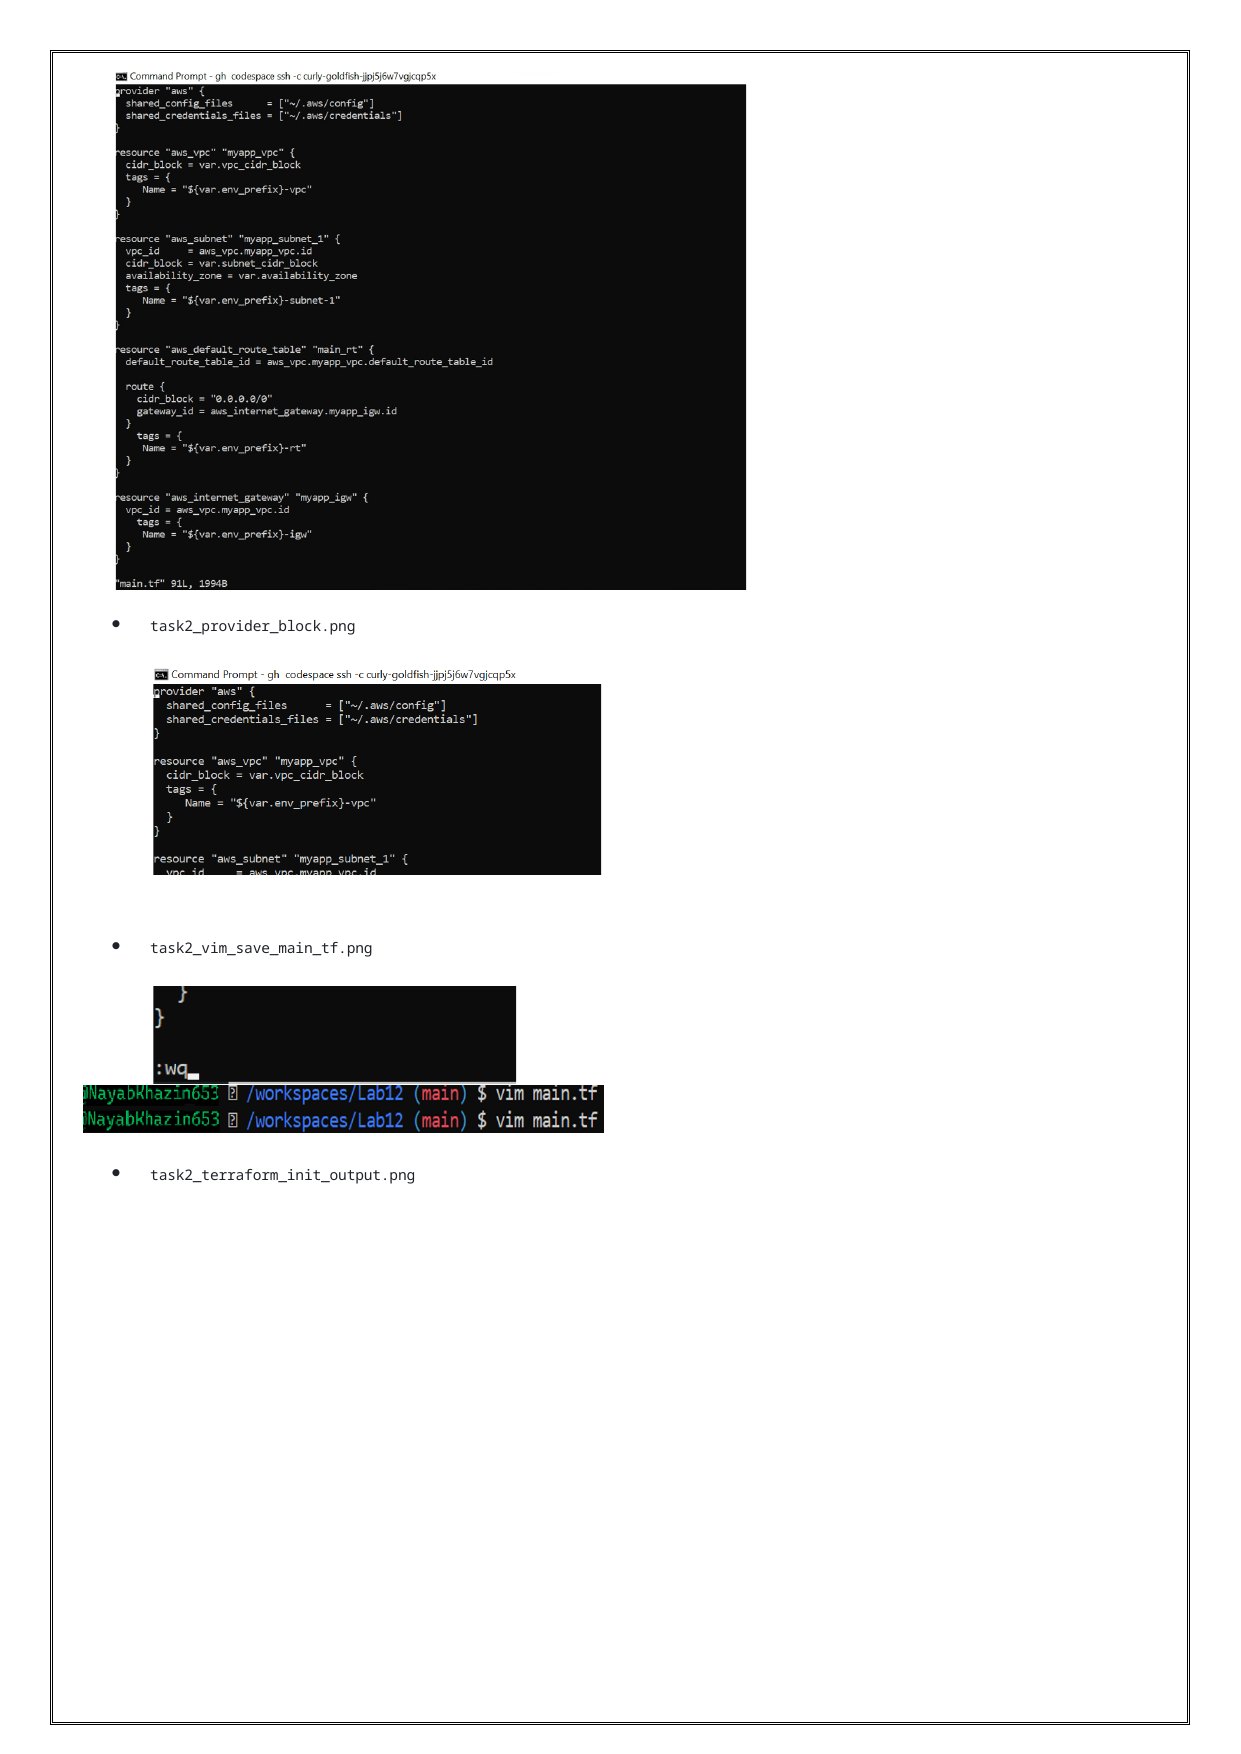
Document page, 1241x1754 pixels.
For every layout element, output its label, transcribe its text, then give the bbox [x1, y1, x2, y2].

picture [153, 986, 517, 1084]
list task2_vim_save_main_tf.png [112, 938, 1152, 958]
picture [115, 72, 747, 590]
list task2_provider_block.png [112, 616, 1152, 636]
list task2_terraform_init_output.png [112, 1165, 1152, 1185]
picture [83, 1085, 604, 1133]
picture [153, 668, 602, 875]
